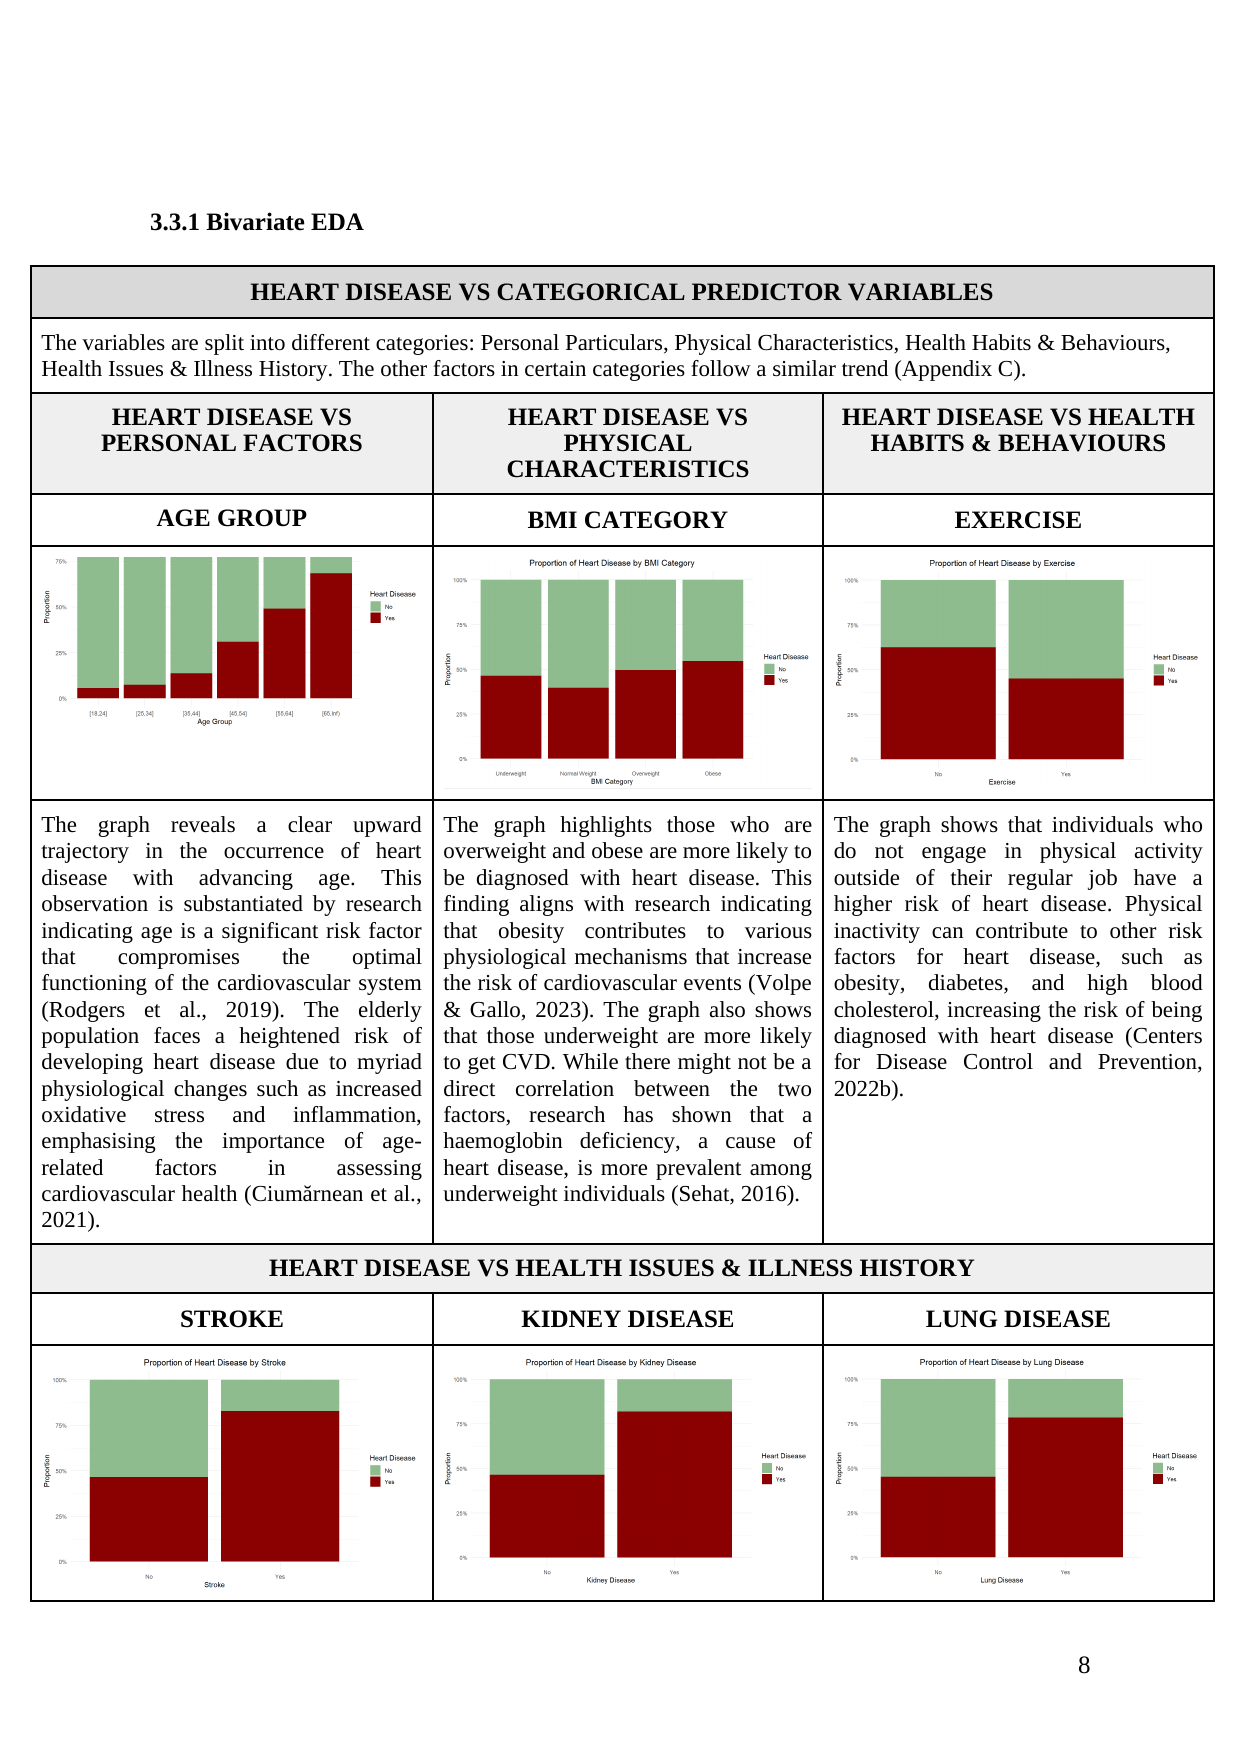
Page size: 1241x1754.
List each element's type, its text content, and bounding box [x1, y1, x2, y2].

table_cell HEART DISEASE VS PHYSICAL CHARACTERISTICS [434, 394, 822, 493]
table_cell BMI CATEGORY [434, 495, 822, 544]
picture [41, 557, 422, 727]
table_cell LUNG DISEASE [824, 1294, 1213, 1344]
table_cell [434, 1346, 822, 1600]
picture [443, 1356, 812, 1586]
table_cell [32, 1346, 432, 1600]
table_cell EXERCISE [824, 495, 1213, 544]
picture [41, 1356, 422, 1590]
table_cell The graph highlights those who are overweight and obese are more likely to be diagnosed with heart disease. This finding aligns with research indicating that obesity contributes to various physiological mechanisms that increase the risk of cardiovascular events (Volpe & Gallo, 2023). The graph also shows that those underweight are more likely to get CVD. While there might not be a direct correlation between the two factors, research has shown that a haemoglobin deficiency, a cause of heart disease, is more prevalent among underweight individuals (Sehat, 2016). [434, 801, 822, 1243]
table_cell The variables are split into different categories: Personal Particulars, Physical Characteristics, Health Habits & Behaviours, Health Issues & Illness History. The other factors in certain categories follow a similar trend (Appendix C). [32, 319, 1213, 392]
picture [833, 1356, 1203, 1584]
table_cell [824, 1346, 1213, 1600]
table_cell HEART DISEASE VS HEALTH HABITS & BEHAVIOURS [824, 394, 1213, 493]
subtitle 3.3.1 Bivariate EDA [150, 207, 1090, 236]
table_cell The graph shows that individuals who do not engage in physical activity outside of their regular job have a higher risk of heart disease. Physical inactivity can contribute to other risk factors for heart disease, such as obesity, diabetes, and high blood cholesterol, increasing the risk of being diagnosed with heart disease (Centers for Disease Control and Prevention, 2022b). [824, 801, 1213, 1243]
table_cell HEART DISEASE VS HEALTH ISSUES & ILLNESS HISTORY [32, 1245, 1213, 1292]
table_cell [824, 547, 1213, 799]
picture [833, 557, 1203, 787]
table_header HEART DISEASE VS CATEGORICAL PREDICTOR VARIABLES [32, 267, 1213, 317]
table_cell KIDNEY DISEASE [434, 1294, 822, 1344]
table_cell HEART DISEASE VS PERSONAL FACTORS [32, 394, 432, 493]
table_cell [434, 547, 822, 799]
picture [443, 557, 813, 789]
table_cell AGE GROUP [32, 495, 432, 544]
table_cell The graph reveals a clear upward trajectory in the occurrence of heart disease with advancing age. This observation is substantiated by research indicating age is a significant risk factor that compromises the optimal functioning of the cardiovascular system (Rodgers et al., 2019). The elderly population faces a heightened risk of developing heart disease due to myriad physiological changes such as increased oxidative stress and inflammation, emphasising the importance of age-related factors in assessing cardiovascular health (Ciumărnean et al., 2021). [32, 801, 432, 1243]
table_cell [32, 547, 432, 799]
table_cell STROKE [32, 1294, 432, 1344]
